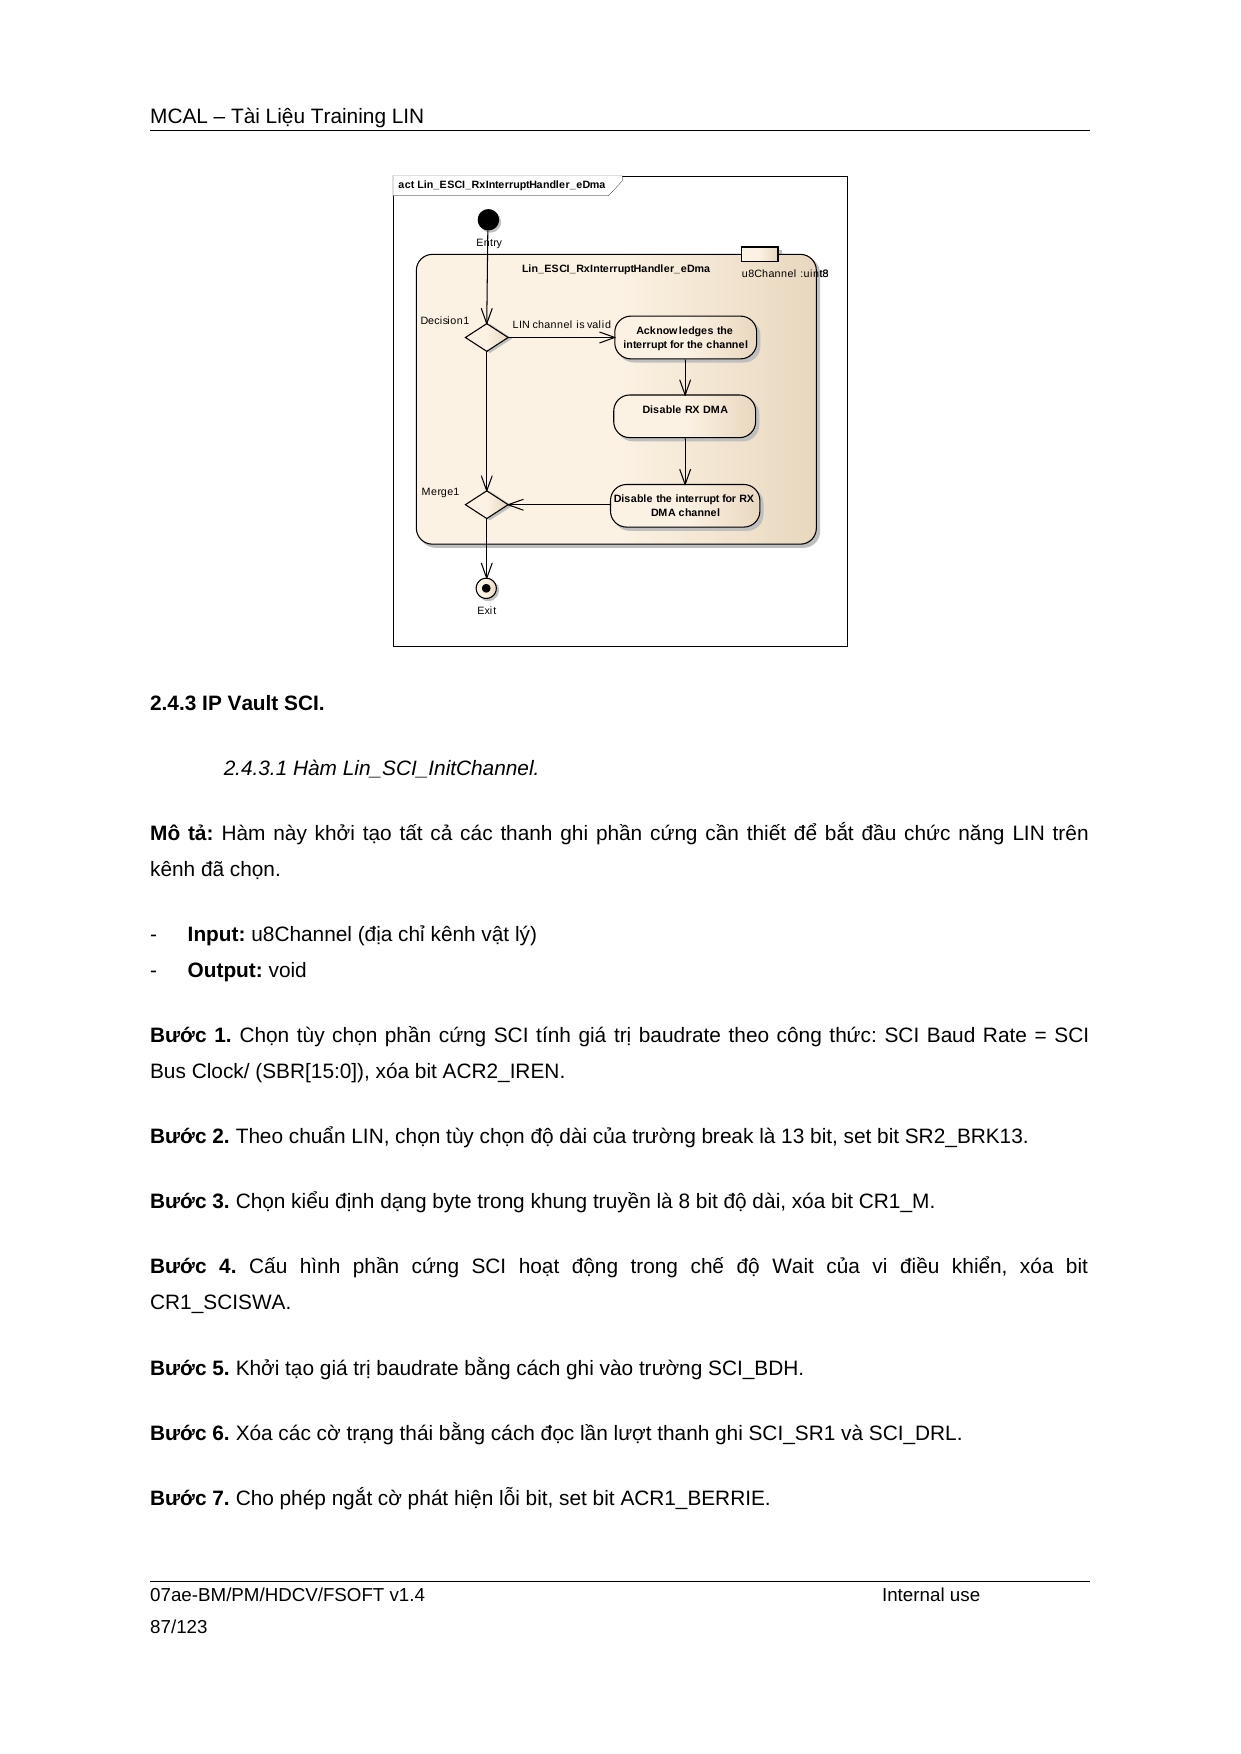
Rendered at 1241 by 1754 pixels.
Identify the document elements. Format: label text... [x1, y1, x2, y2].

subtitle 2.4.3 IP Vault SCI. [150, 691, 1090, 715]
text Bước 1. Chọn tùy chọn phần cứng SCI tính giá trị baudrate theo công thức: SCI Baud Rate = SCI Bus Clock/ (SBR[15:0]), xóa bit ACR2_IREN. [150, 1023, 1090, 1083]
text Bước 7. Cho phép ngắt cờ phát hiện lỗi bit, set bit ACR1_BERRIE. [150, 1486, 1090, 1509]
text Bước 5. Khởi tạo giá trị baudrate bằng cách ghi vào trường SCI_BDH. [150, 1355, 1090, 1379]
list Output: void [150, 958, 1090, 982]
text Bước 2. Theo chuẩn LIN, chọn tùy chọn độ dài của trường break là 13 bit, set bit SR2_BRK13. [150, 1124, 1090, 1148]
list Input: u8Channel (địa chỉ kênh vật lý) [150, 922, 1090, 946]
text Bước 3. Chọn kiểu định dạng byte trong khung truyền là 8 bit độ dài, xóa bit CR1_M. [150, 1189, 1090, 1213]
text Bước 4. Cấu hình phần cứng SCI hoạt động trong chế độ Wait của vi điều khiển, xóa bit CR1_SCISWA. [150, 1254, 1090, 1314]
text Bước 6. Xóa các cờ trạng thái bằng cách đọc lần lượt thanh ghi SCI_SR1 và SCI_DRL. [150, 1420, 1090, 1444]
text Mô tả: Hàm này khởi tạo tất cả các thanh ghi phần cứng cần thiết để bắt đầu chức năng LIN trên kênh đã chọn. [150, 821, 1090, 881]
subtitle 2.4.3.1 Hàm Lin_SCI_InitChannel. [223, 756, 1090, 780]
